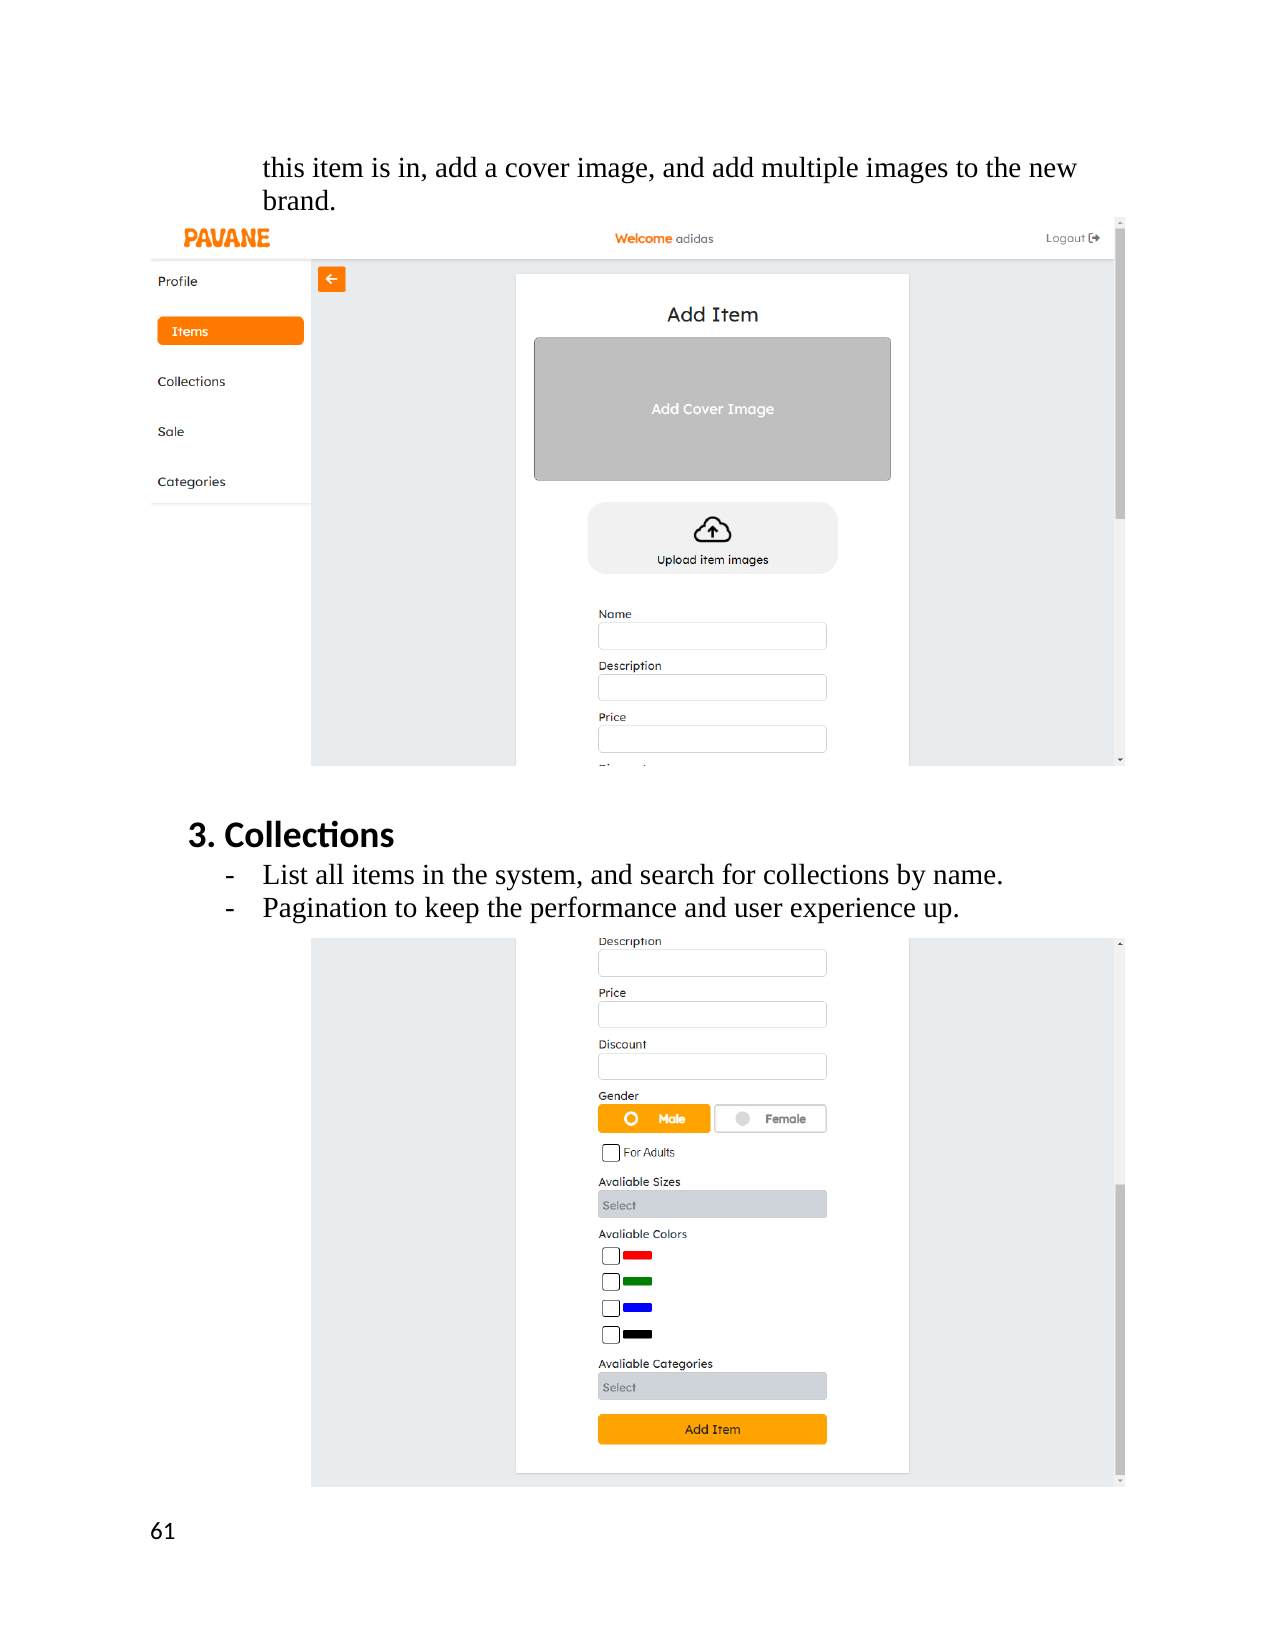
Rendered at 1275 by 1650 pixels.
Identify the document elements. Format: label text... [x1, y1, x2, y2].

list List all items in the system, and search for collections by name. [225, 857, 1125, 890]
list Pagination to keep the performance and user experience up. [225, 890, 1125, 924]
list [225, 150, 1125, 217]
picture [150, 938, 1125, 1487]
picture [150, 217, 1125, 766]
list Collections [187, 811, 1125, 857]
